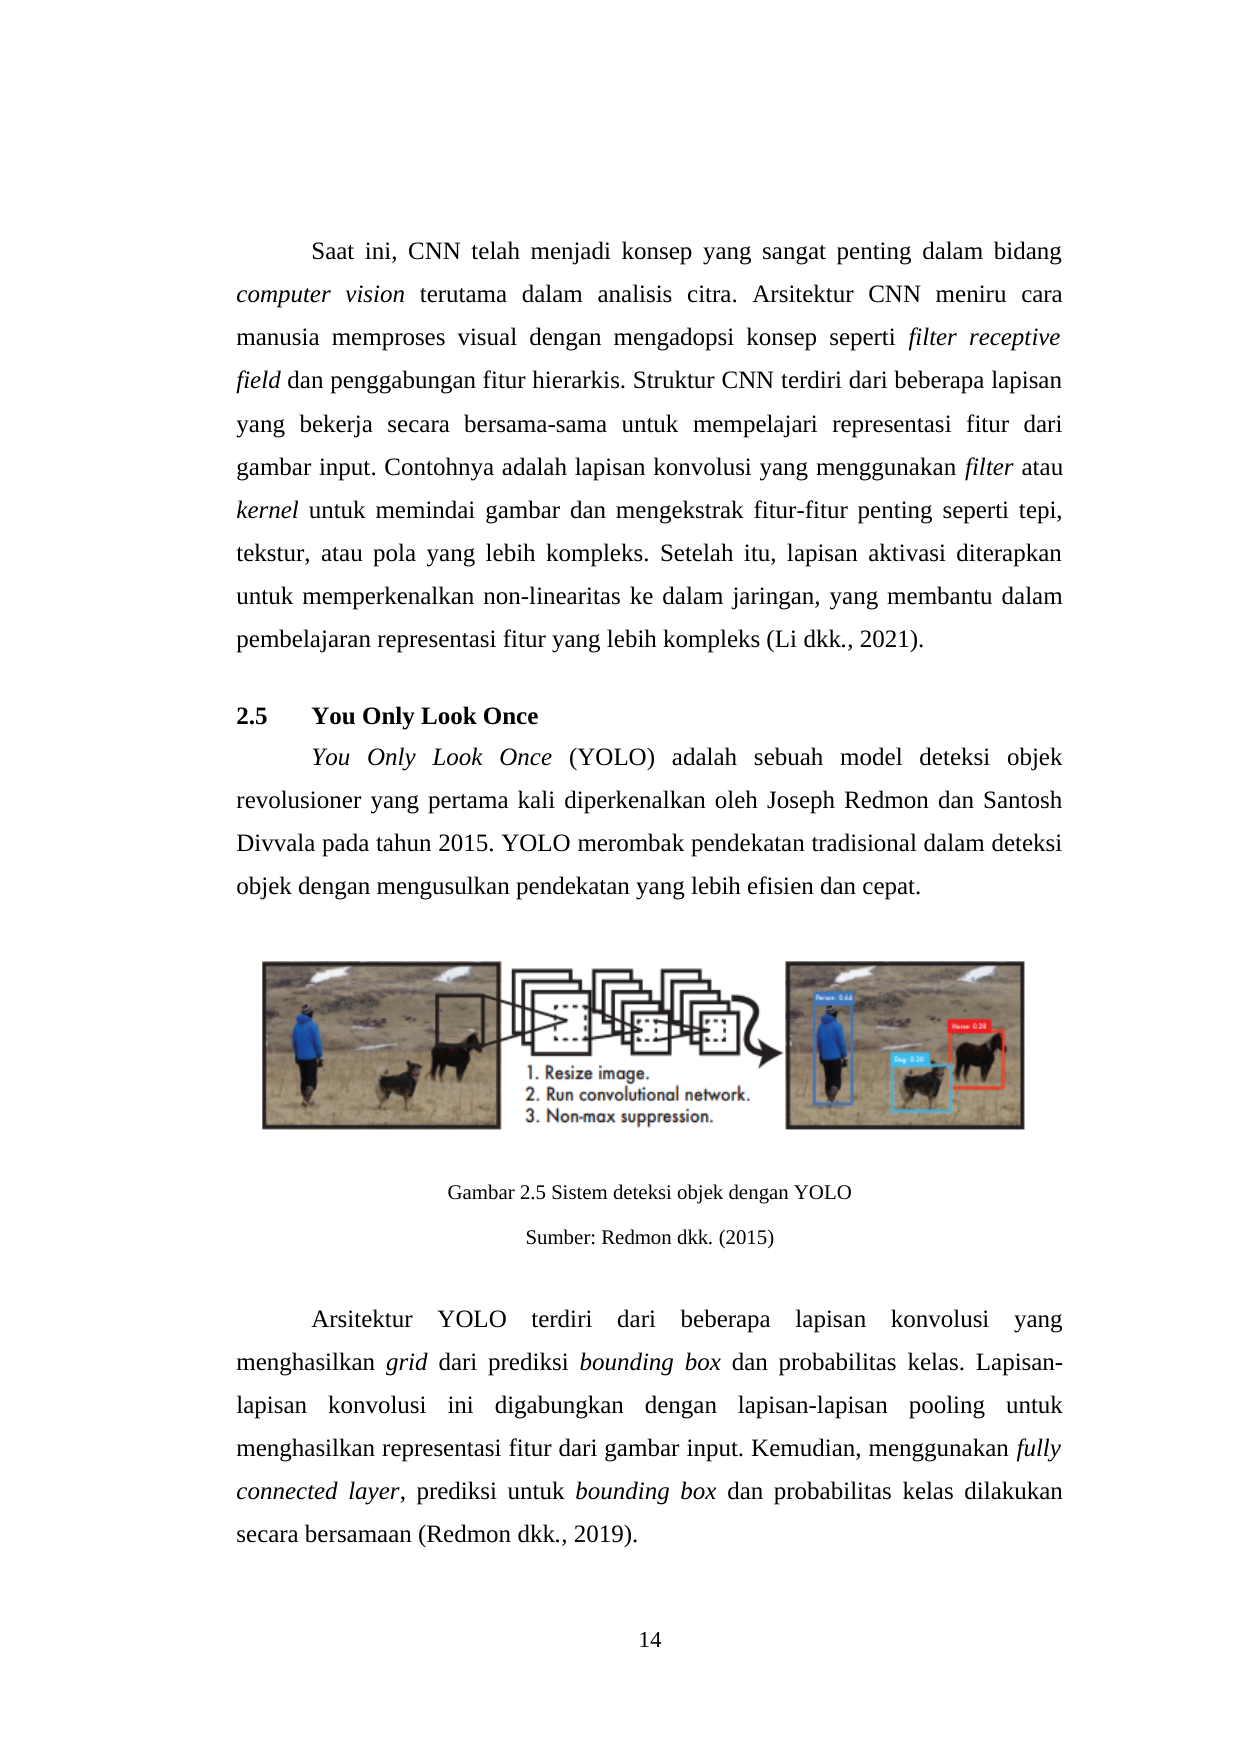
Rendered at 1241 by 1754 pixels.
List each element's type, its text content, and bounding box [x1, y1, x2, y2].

subtitle 2.5 You Only Look Once [236, 701, 1063, 729]
text Arsitektur YOLO terdiri dari beberapa lapisan konvolusi yang menghasilkan grid dari prediksi bounding box dan probabilitas kelas. Lapisan-lapisan konvolusi ini digabungkan dengan lapisan-lapisan pooling untuk menghasilkan representasi fitur dari gambar input. Kemudian, menggunakan fully connected layer, prediksi untuk bounding box dan probabilitas kelas dilakukan secara bersamaan (Redmon dkk., 2019). [236, 1304, 1063, 1548]
text Saat ini, CNN telah menjadi konsep yang sangat penting dalam bidang computer vision terutama dalam analisis citra. Arsitektur CNN meniru cara manusia memproses visual dengan mengadopsi konsep seperti filter receptive field dan penggabungan fitur hierarkis. Struktur CNN terdiri dari beberapa lapisan yang bekerja secara bersama-sama untuk mempelajari representasi fitur dari gambar input. Contohnya adalah lapisan konvolusi yang menggunakan filter atau kernel untuk memindai gambar dan mengekstrak fitur-fitur penting seperti tepi, tekstur, atau pola yang lebih kompleks. Setelah itu, lapisan aktivasi diterapkan untuk memperkenalkan non-linearitas ke dalam jaringan, yang membantu dalam pembelajaran representasi fitur yang lebih kompleks (Li dkk., 2021). [236, 236, 1063, 653]
text Gambar 2.3 Sistem deteksi objek dengan YOLO [236, 1180, 1063, 1204]
text Sumber: Redmon dkk. (2015) [236, 1225, 1063, 1249]
text You Only Look Once (YOLO) adalah sebuah model deteksi objek revolusioner yang pertama kali diperkenalkan oleh Joseph Redmon dan Santosh Divvala pada tahun 2015. YOLO merombak pendekatan tradisional dalam deteksi objek dengan mengusulkan pendekatan yang lebih efisien dan cepat. [236, 742, 1063, 900]
picture [236, 914, 1051, 1167]
